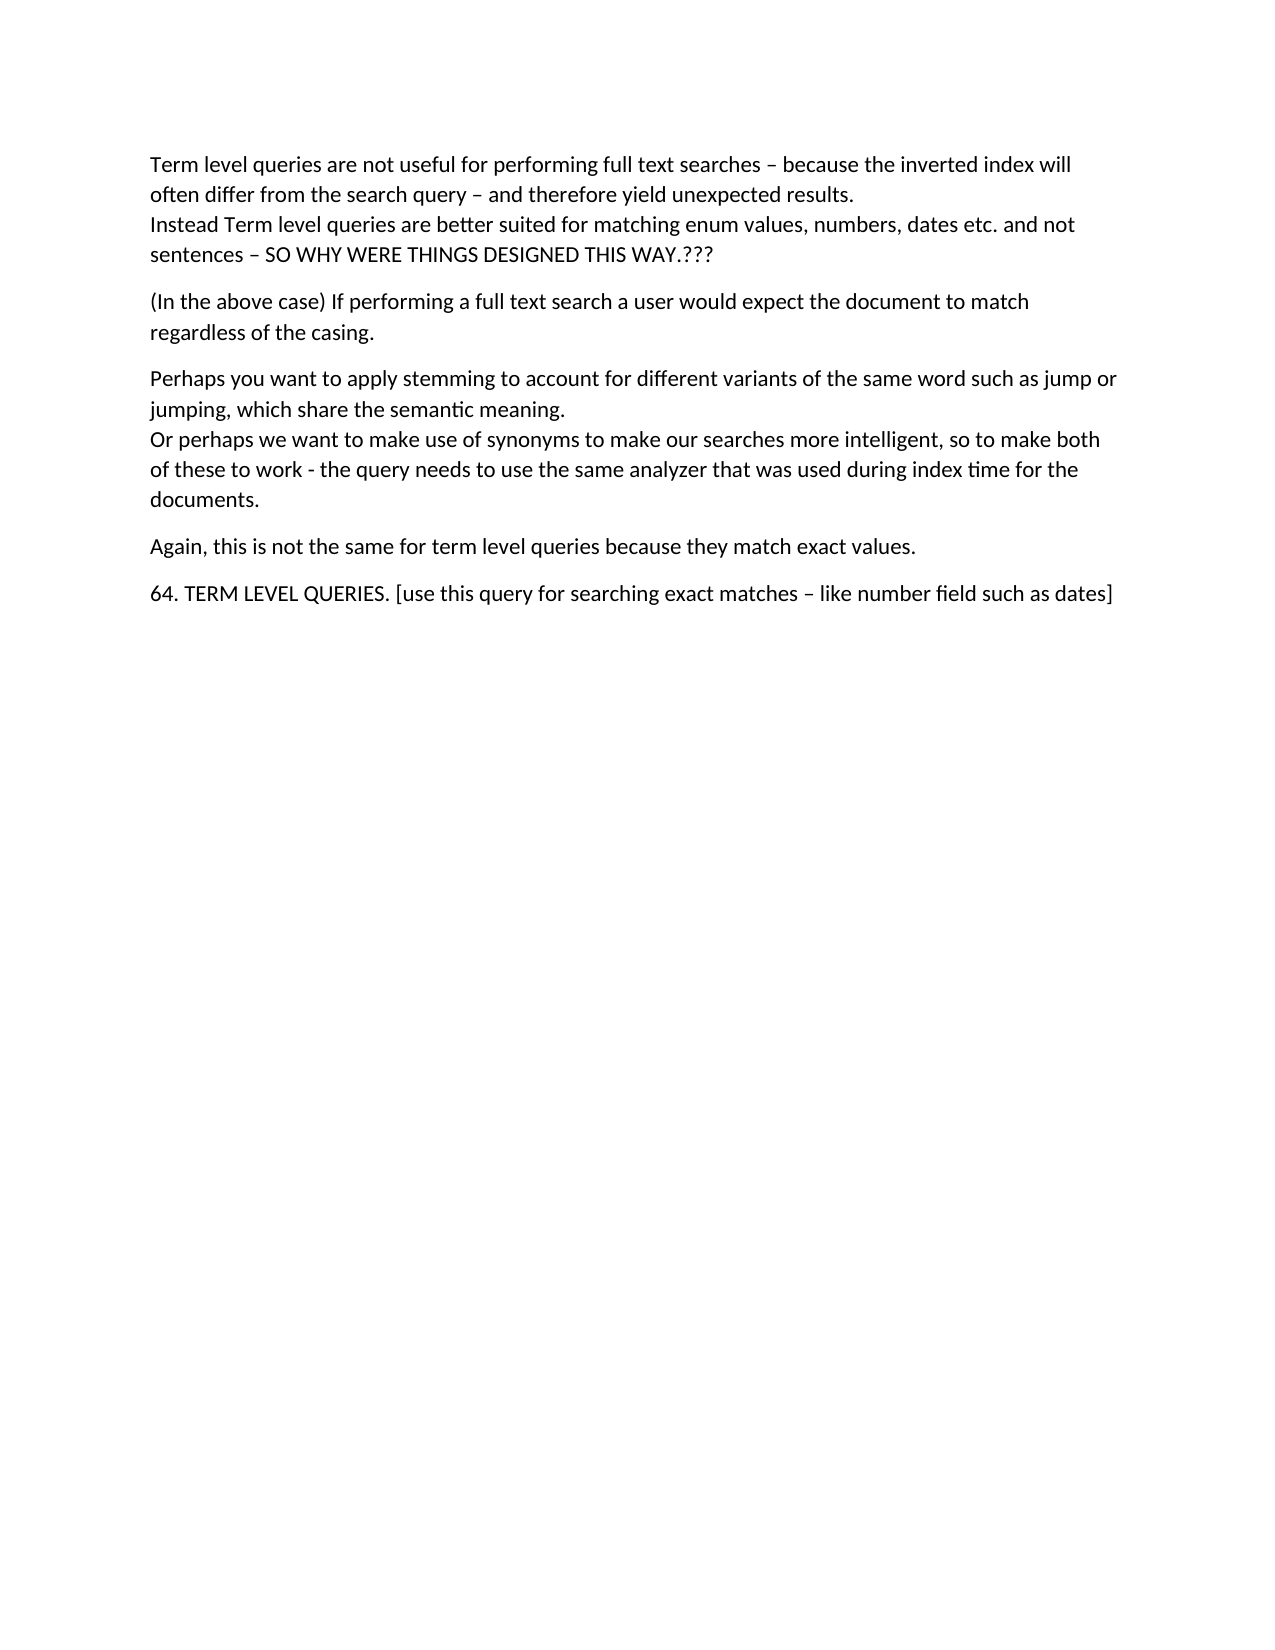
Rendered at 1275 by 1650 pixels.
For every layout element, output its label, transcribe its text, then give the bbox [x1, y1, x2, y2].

text Perhaps you want to apply stemming to account for different variants of the same word such as jump or jumping, which share the semantic meaning. Or perhaps we want to make use of synonyms to make our searches more intelligent, so to make both of these to work - the query needs to use the same analyzer that was used during index time for the documents. [150, 364, 1125, 513]
text (In the above case) If performing a full text search a user would expect the document to match regardless of the casing. [150, 287, 1125, 346]
text Again, this is not the same for term level queries because they match exact values. [150, 532, 1125, 560]
text 64. TERM LEVEL QUERIES. [use this query for searching exact matches – like number field such as dates] [150, 579, 1125, 637]
text Term level queries are not useful for performing full text searches – because the inverted index will often differ from the search query – and therefore yield unexpected results. Instead Term level queries are better suited for matching enum values, numbers, dates etc. and not sentences – SO WHY WERE THINGS DESIGNED THIS WAY.??? [150, 150, 1125, 269]
